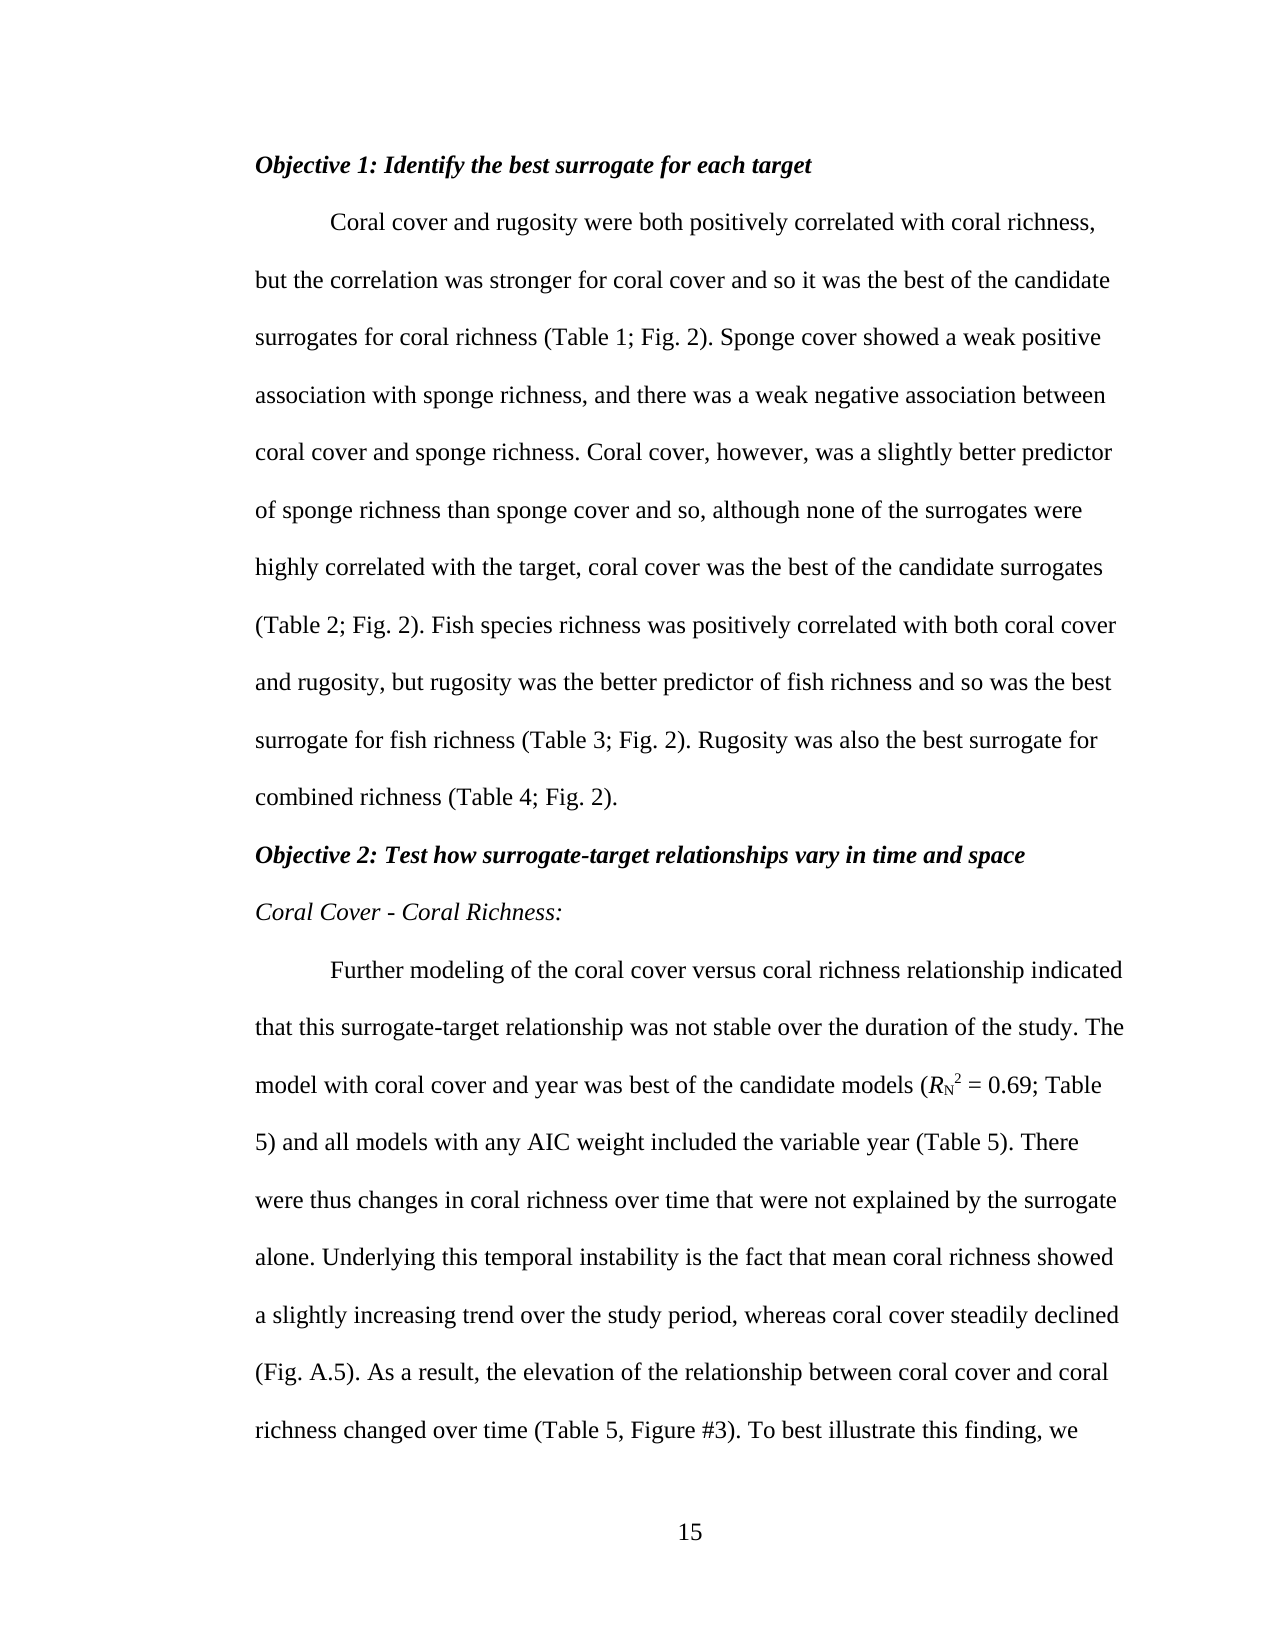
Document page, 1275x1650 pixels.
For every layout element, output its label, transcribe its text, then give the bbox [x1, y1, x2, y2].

subtitle Objective 2: Test how surrogate-target relationships vary in time and space [255, 840, 1125, 869]
subtitle Objective 1: Identify the best surrogate for each target [255, 150, 1125, 179]
text Coral cover and rugosity were both positively correlated with coral richness, but the correlation was stronger for coral cover and so it was the best of the candidate surrogates for coral richness (Table 1; Fig. 2). Sponge cover showed a weak positive association with sponge richness, and there was a weak negative association between coral cover and sponge richness. Coral cover, however, was a slightly better predictor of sponge richness than sponge cover and so, although none of the surrogates were highly correlated with the target, coral cover was the best of the candidate surrogates (Table 2; Fig. 2). Fish species richness was positively correlated with both coral cover and rugosity, but rugosity was the predictor of fish richness and was the best surrogate for fish richness (Table 3; Fig. 2) combined richness (Table 4; Fig. 2). [255, 207, 1125, 811]
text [255, 955, 1125, 1444]
subtitle Coral Cover - Coral Richness: [255, 897, 1125, 926]
